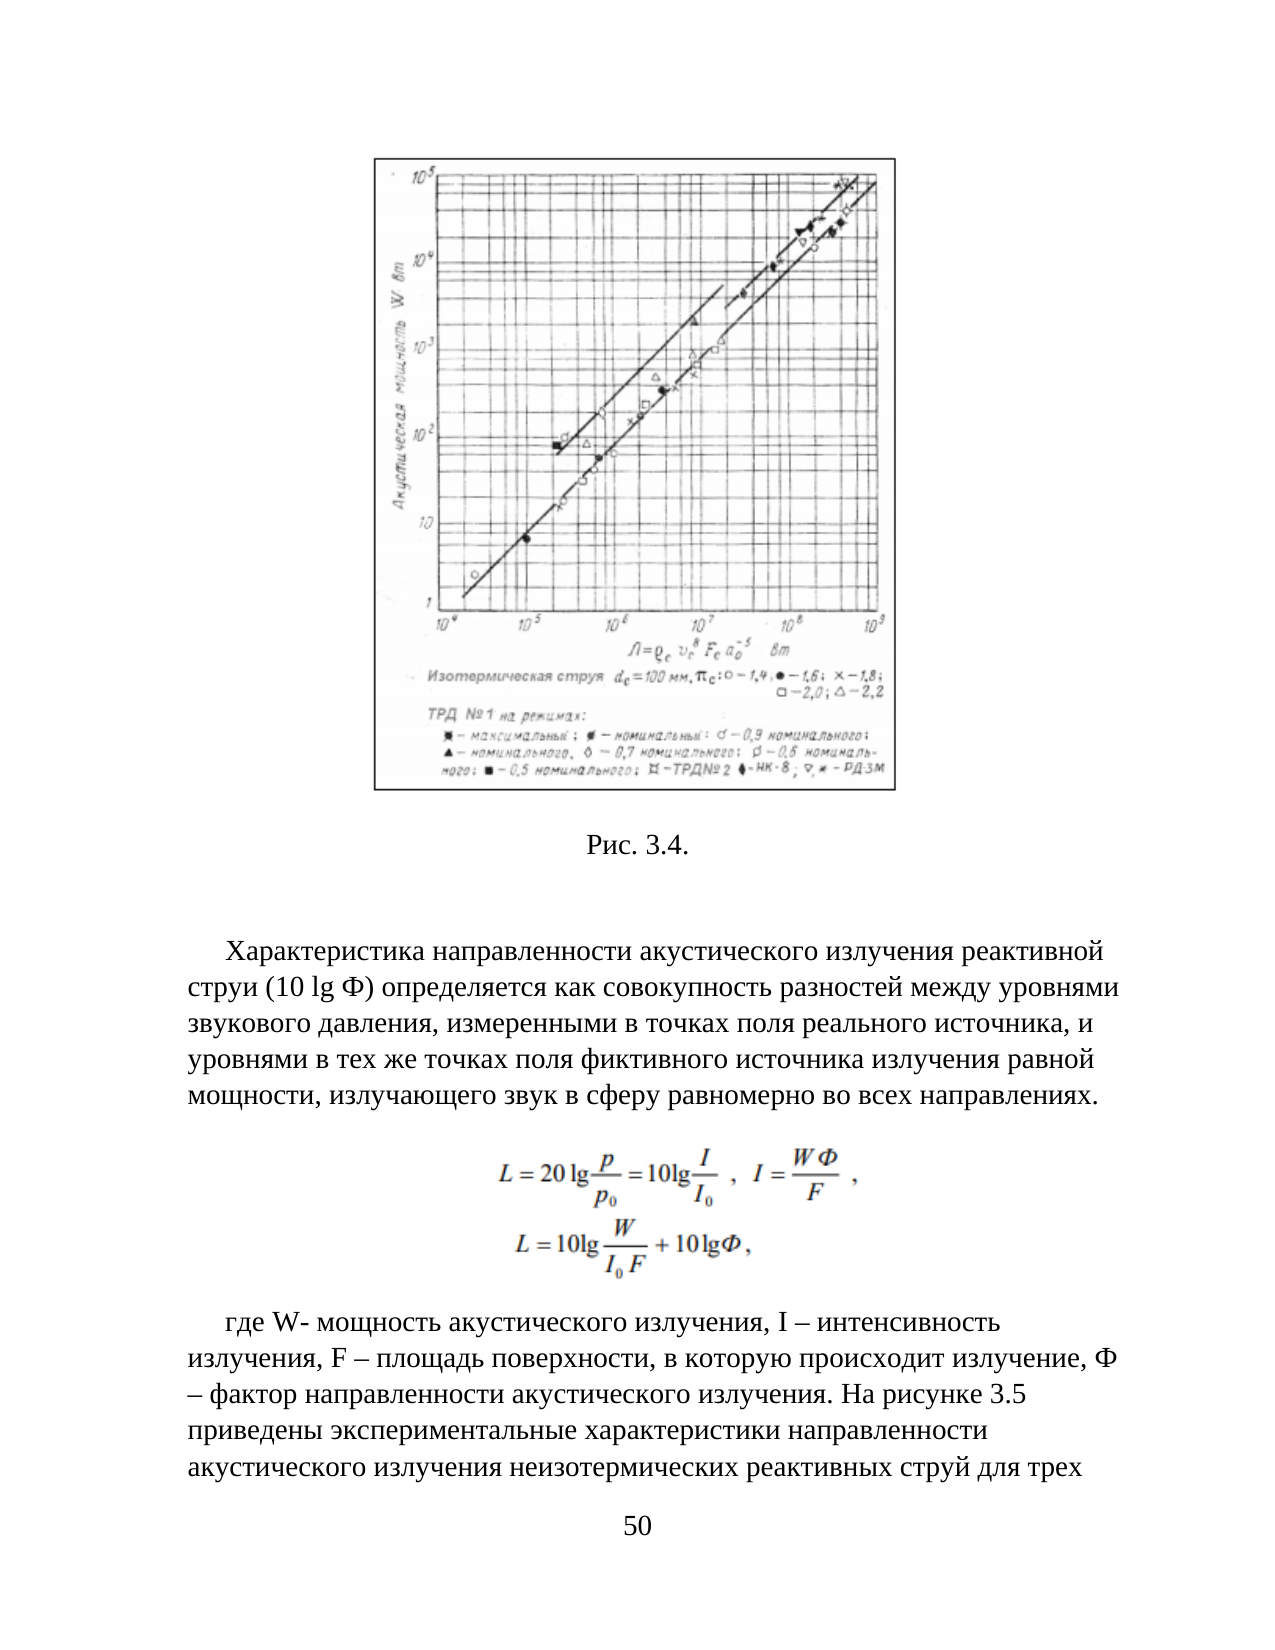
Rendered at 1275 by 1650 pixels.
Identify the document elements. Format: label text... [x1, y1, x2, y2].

picture [482, 1130, 868, 1285]
picture [368, 150, 907, 808]
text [187, 1304, 1125, 1482]
text Характеристика направленности акустического излучения реактивной струи (10 lg Ф) определяется как совокупность разностей между уровнями звукового давления, измеренными в точках поля реального источника, и уровнями в тех же точках поля фиктивного источника излучения равной мощности, излучающего звук в сферу равномерно во всех направлениях. [187, 933, 1125, 1111]
text Рис. 3.4. [150, 827, 1125, 861]
